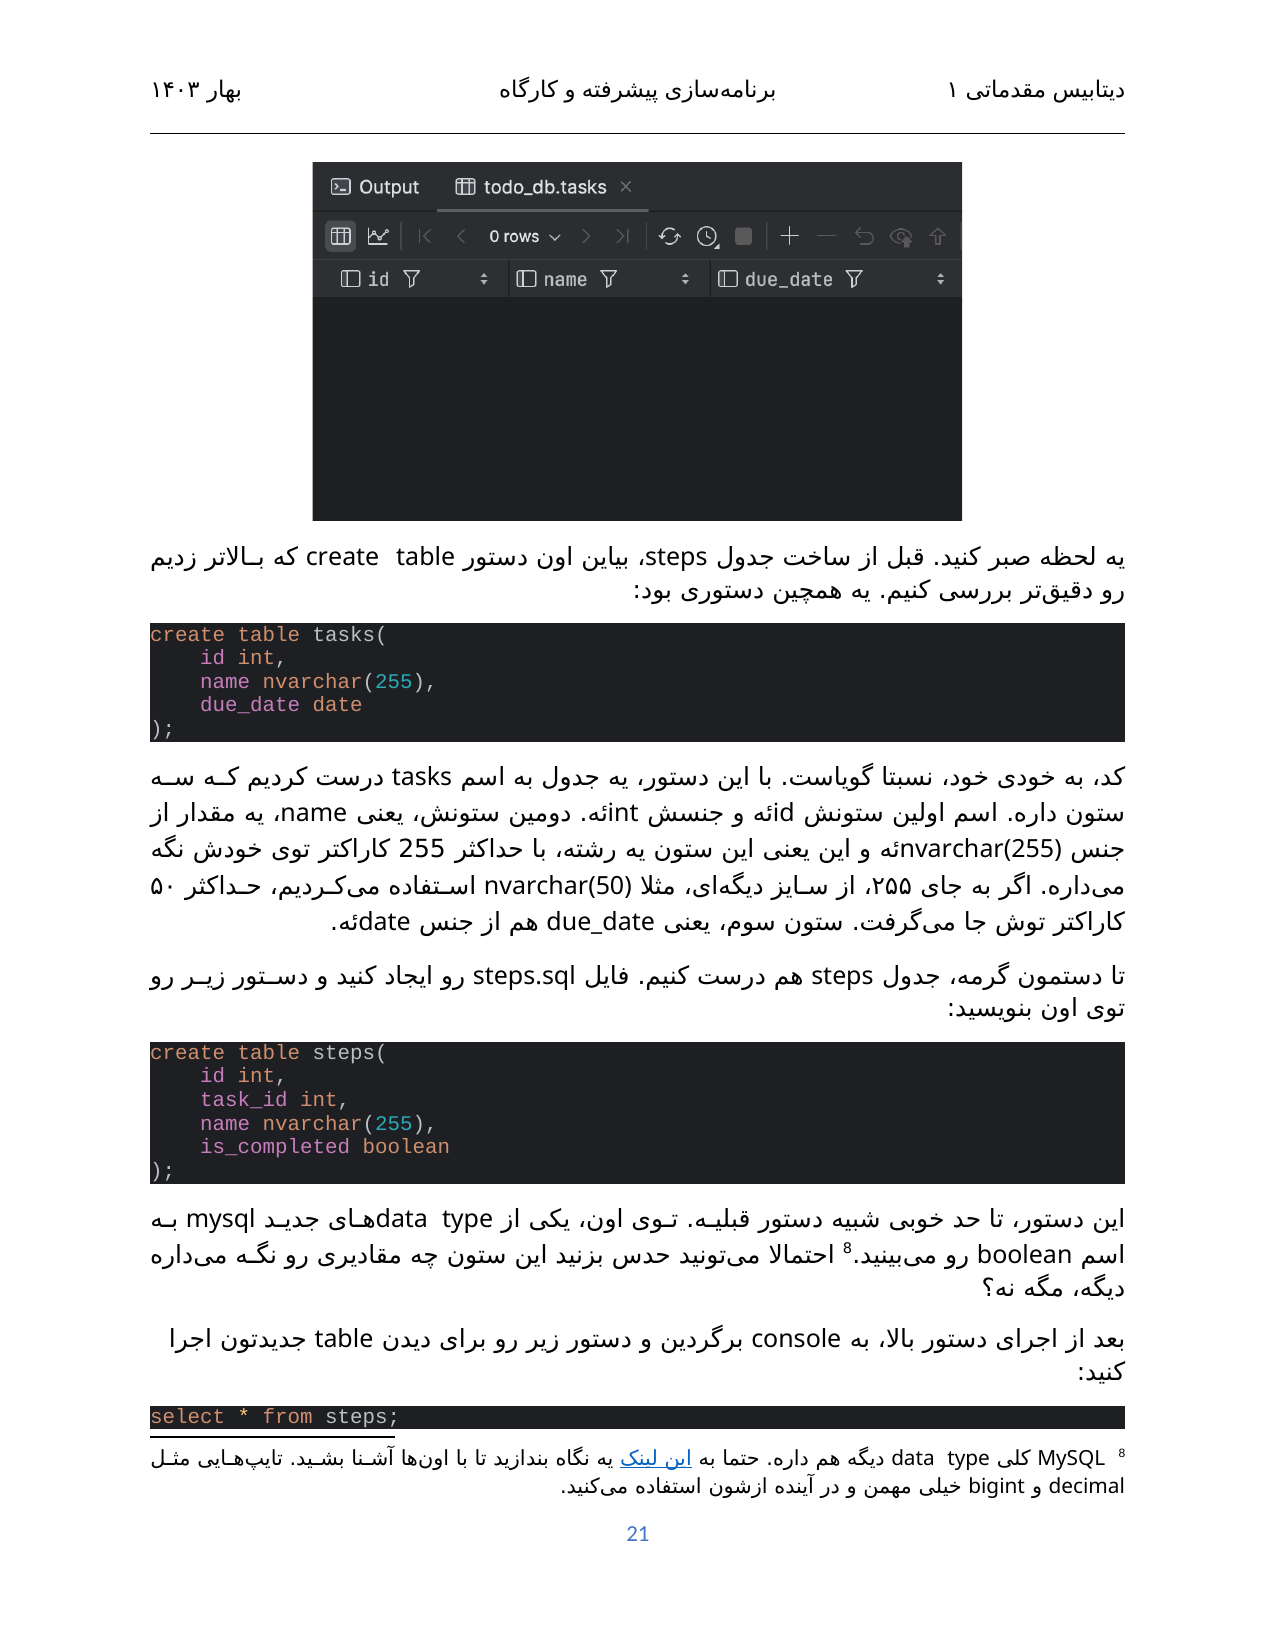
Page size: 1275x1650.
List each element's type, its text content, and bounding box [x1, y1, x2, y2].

text create table steps( id int, task_id int, name nvarchar(255), is_completed boolean ); [150, 1042, 1125, 1184]
text کد، به خودی خود، نسبتا گویاست. با این دستور، یه جدول به اسم tasks درست کردیم که سه ستون داره. اسم اولین ستونش idئه و جنسش intئه. دومین ستونش، یعنی name، یه مقدار از جنس nvarchar(255)ئه و این یعنی این ستون یه رشته، با حداکثر 255 کاراکتر توی خودش نگه می‌داره. اگر به جای ۲۵۵، از سایز دیگه‌ای، مثلا nvarchar(50) استفاده می‌کردیم، حداکثر ۵۰ کاراکتر توش جا می‌گرفت. ستون سوم، یعنی due_date هم از جنس dateئه. [150, 758, 1125, 938]
text تا دستمون گرمه، جدول steps هم درست کنیم. فایل steps.sql رو ایجاد کنید و دستور زیر رو توی اون بنویسید: [150, 957, 1125, 1023]
text یه لحظه صبر کنید. قبل از ساخت جدول steps، بیاین اون دستور create table که بالاتر زدیم رو دقیق‌تر بررسی کنیم. یه همچین دستوری بود: [150, 539, 1125, 604]
text این دستور، تا حد خوبی شبیه دستور قبلیه. توی اون، یکی از data typeهای جدید mysql به اسم boolean رو می‌بینید. احتمالا می‌تونید حدس بزنید این ستون چه مقادیری رو نگه می‌داره دیگه، مگه نه؟ [150, 1200, 1125, 1302]
text create table tasks( id int, name nvarchar(255), due_date date ); [150, 623, 1125, 742]
picture [312, 162, 963, 521]
text بعد از اجرای دستور بالا، به console برگردین و دستور زیر رو برای دیدن table جدیدتون اجرا کنید: [150, 1321, 1125, 1387]
text select * from steps; [150, 1406, 1125, 1429]
